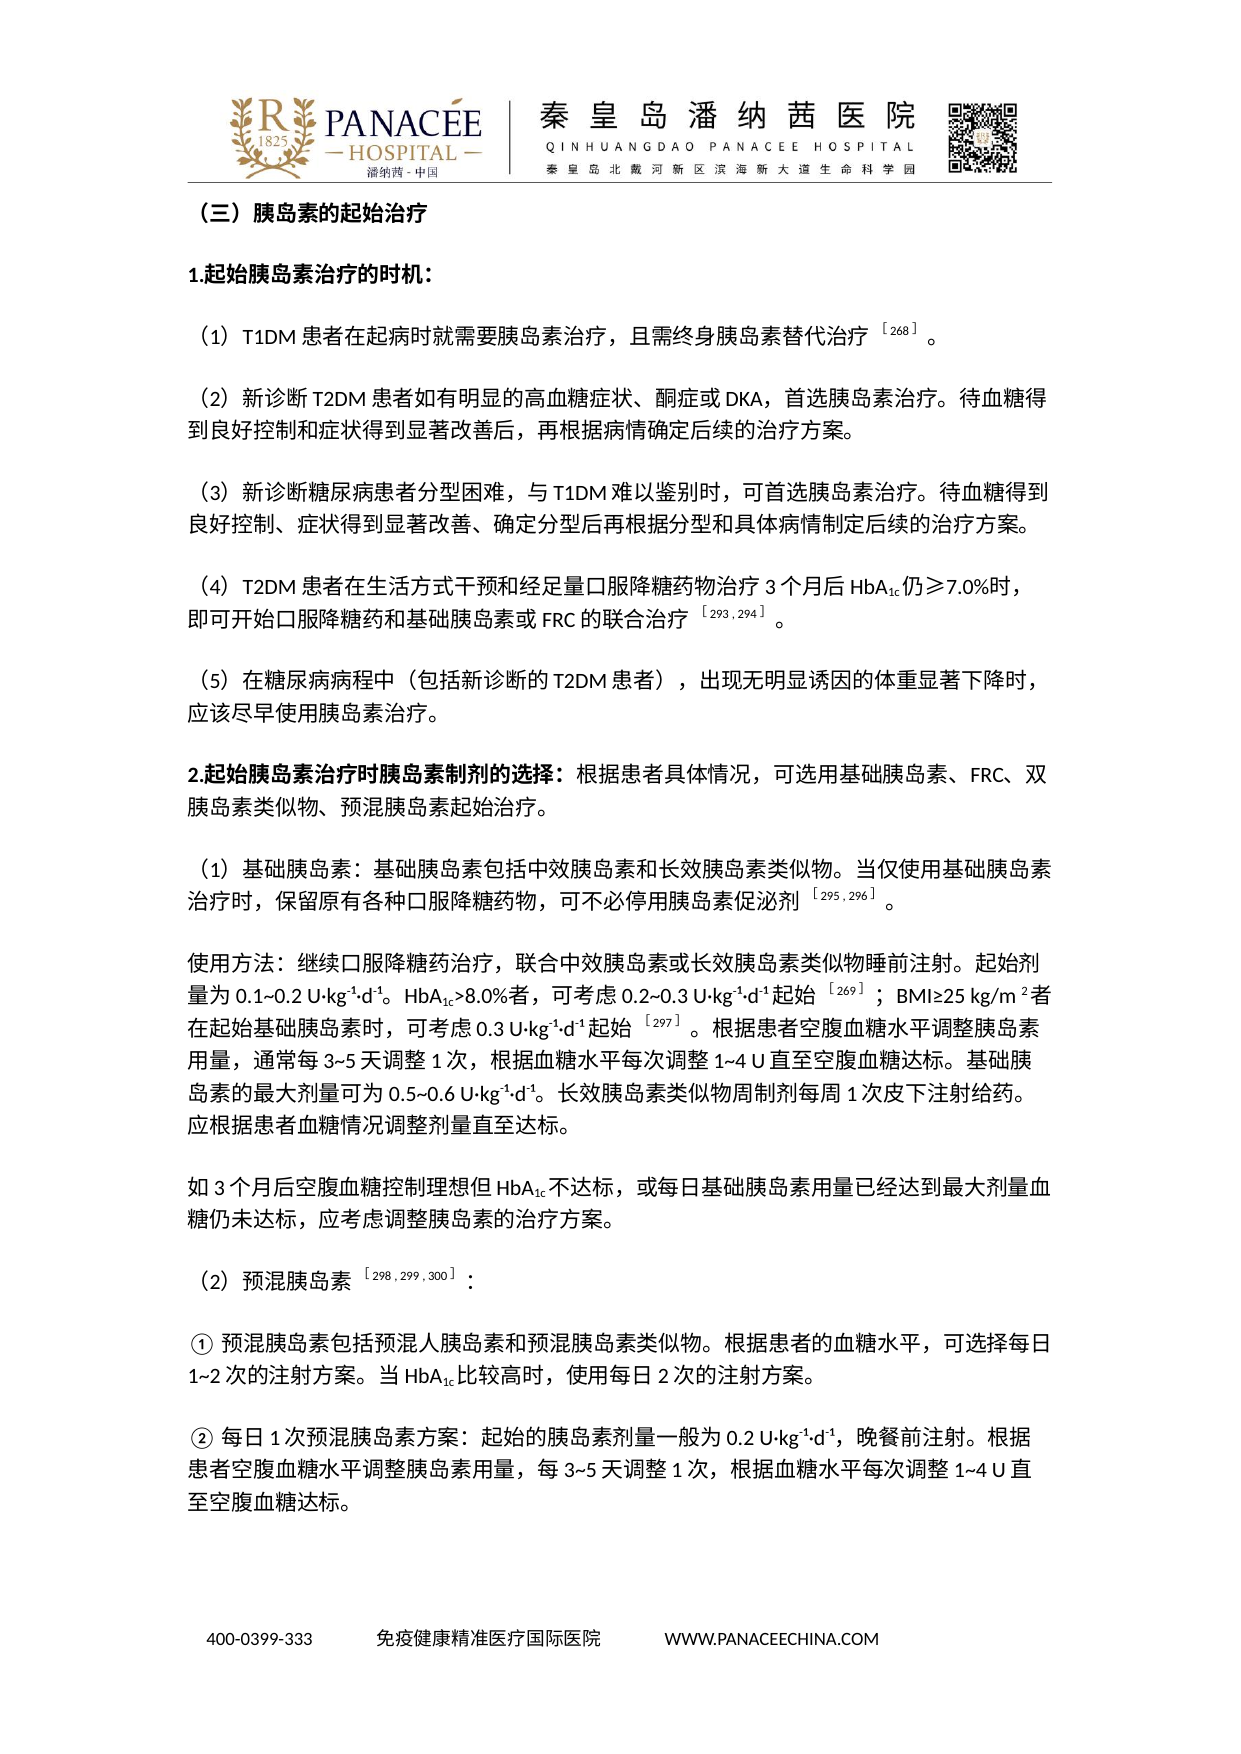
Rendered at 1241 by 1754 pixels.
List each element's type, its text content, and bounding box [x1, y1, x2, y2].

text ②每日1次预混胰岛素方案：起始的胰岛素剂量一般为0.2 U·kg-¹·d-¹，晚餐前注射。根据患者空腹血糖水平调整胰岛素用量，每3~5天调整1次，根据血糖水平每次调整1~4 U直至空腹血糖达标。 [187, 1419, 1053, 1517]
picture [187, 90, 1053, 183]
text （2）新诊断T2DM患者如有明显的高血糖症状、酮症或DKA，首选胰岛素治疗。待血糖得到良好控制和症状得到显著改善后，再根据病情确定后续的治疗方案。 [187, 380, 1053, 445]
text （4）T2DM患者在生活方式干预和经足量口服降糖药物治疗3个月后HbA1c仍≥7.0%时，即可开始口服降糖药和基础胰岛素或FRC的联合治疗 ［ 293 , 294 ］ 。 [187, 569, 1053, 634]
text 1.起始胰岛素治疗的时机： [187, 257, 1053, 289]
text 使用方法：继续口服降糖药治疗，联合中效胰岛素或长效胰岛素类似物睡前注射。起始剂量为0.1~0.2 U·kg-¹·d-¹。HbA1c>8.0%者，可考虑0.2~0.3 U·kg-¹·d-¹起始 ［ 269 ］ ；BMI≥25 kg/m 2者在起始基础胰岛素时，可考虑0.3 U·kg-¹·d-¹起始 ［ 297 ］ 。根据患者空腹血糖水平调整胰岛素用量，通常每3~5天调整1次，根据血糖水平每次调整1~4 U直至空腹血糖达标。基础胰岛素的最大剂量可为0.5~0.6 U·kg-¹·d-¹。长效胰岛素类似物周制剂每周1次皮下注射给药。应根据患者血糖情况调整剂量直至达标。 [187, 945, 1053, 1140]
text （1）基础胰岛素：基础胰岛素包括中效胰岛素和长效胰岛素类似物。当仅使用基础胰岛素治疗时，保留原有各种口服降糖药物，可不必停用胰岛素促泌剂 ［ 295 , 296 ］ 。 [187, 851, 1053, 916]
text 2.起始胰岛素治疗时胰岛素制剂的选择：根据患者具体情况，可选用基础胰岛素、FRC、双胰岛素类似物、预混胰岛素起始治疗。 [187, 757, 1053, 822]
text （2）预混胰岛素 ［ 298 , 299 , 300 ］ ： [187, 1264, 1053, 1296]
text ①预混胰岛素包括预混人胰岛素和预混胰岛素类似物。根据患者的血糖水平，可选择每日1~2次的注射方案。当HbA1c比较高时，使用每日2次的注射方案。 [187, 1325, 1053, 1390]
text （三）胰岛素的起始治疗 [187, 195, 1053, 228]
text （1）T1DM患者在起病时就需要胰岛素治疗，且需终身胰岛素替代治疗 ［ 268 ］ 。 [187, 319, 1053, 351]
text （3）新诊断糖尿病患者分型困难，与T1DM难以鉴别时，可首选胰岛素治疗。待血糖得到良好控制、症状得到显著改善、确定分型后再根据分型和具体病情制定后续的治疗方案。 [187, 474, 1053, 539]
text （5）在糖尿病病程中（包括新诊断的T2DM患者），出现无明显诱因的体重显著下降时，应该尽早使用胰岛素治疗。 [187, 663, 1053, 728]
text 如3个月后空腹血糖控制理想但HbA1c不达标，或每日基础胰岛素用量已经达到最大剂量血糖仍未达标，应考虑调整胰岛素的治疗方案。 [187, 1169, 1053, 1234]
